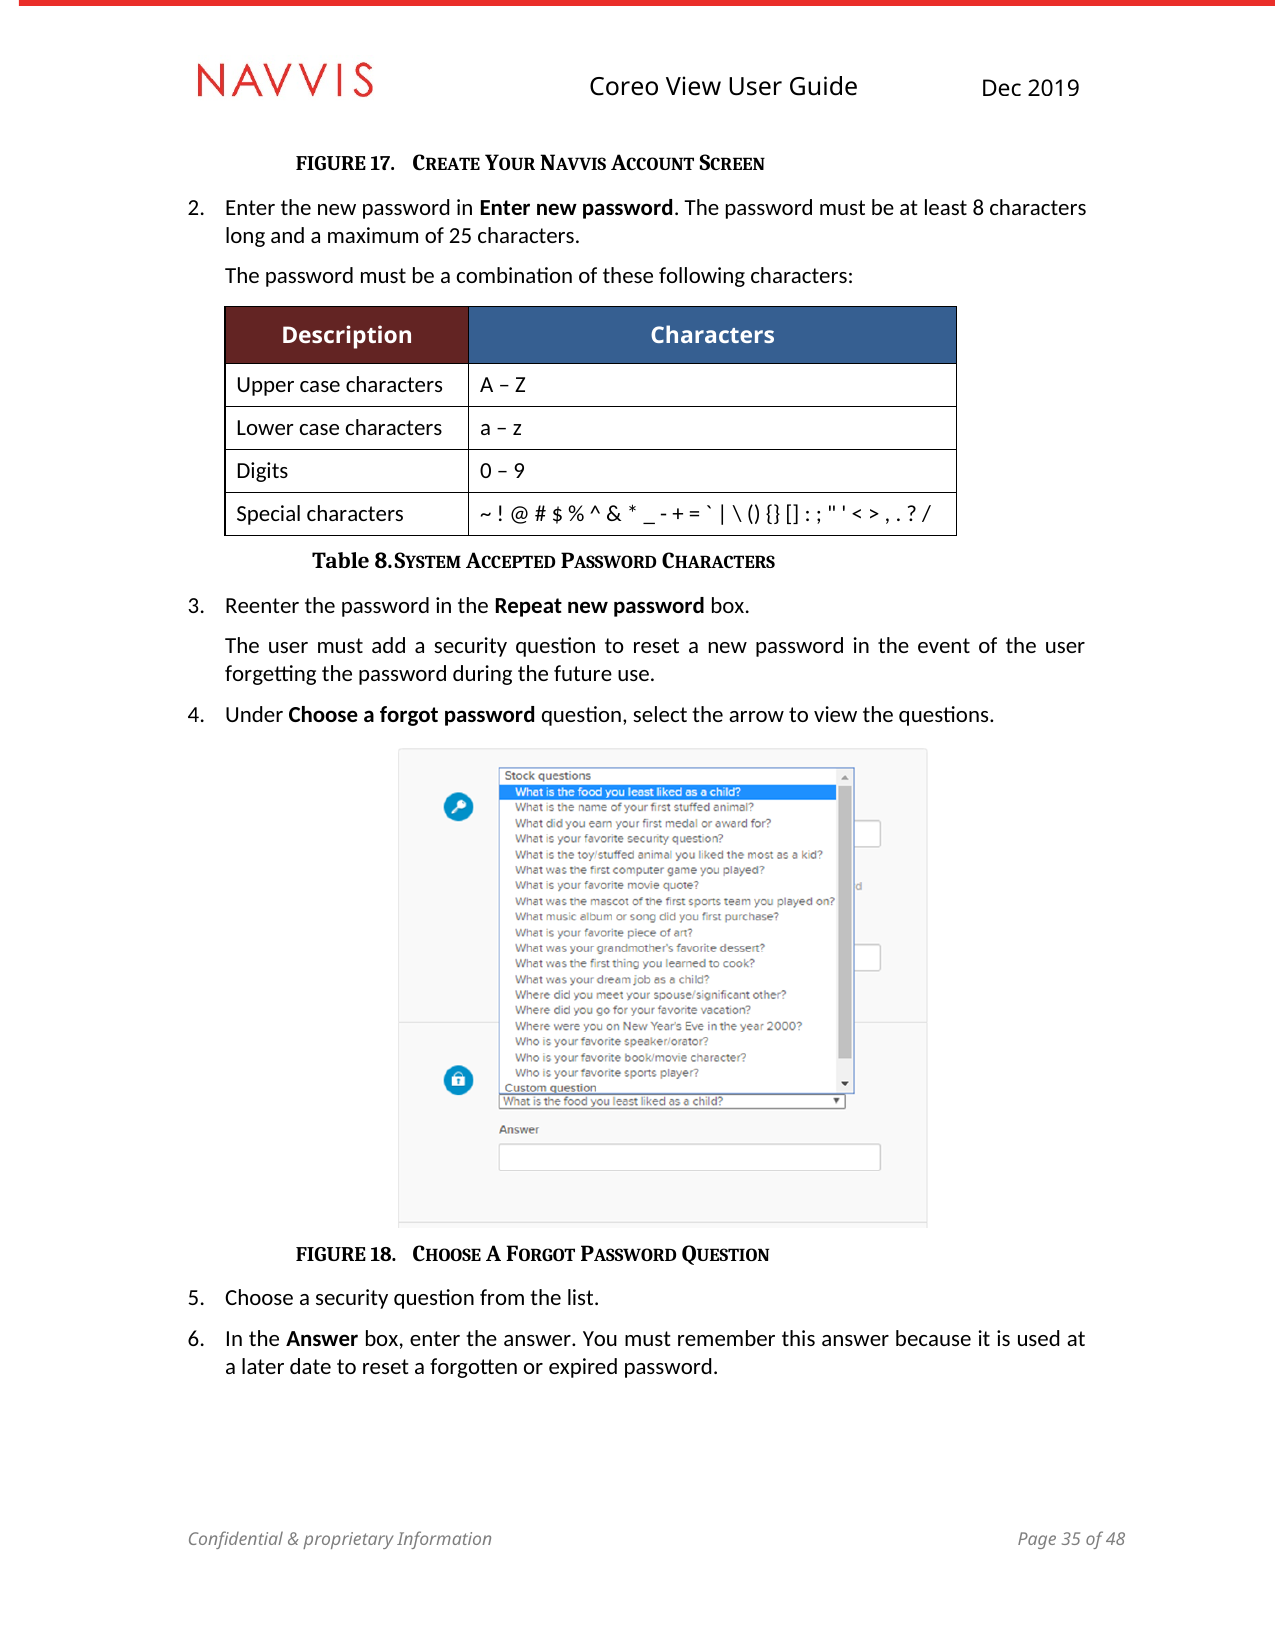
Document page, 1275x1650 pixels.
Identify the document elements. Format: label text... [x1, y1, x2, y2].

table_cell a – z [469, 407, 956, 449]
text The user must add a security question to reset a new password in the event of the user forgetting the password during the future use. [225, 631, 1087, 687]
table_cell Digits [226, 450, 468, 492]
list Enter the new password in Enter new password. The password must be at least 8 characters long and a maximum of 25 characters. [187, 193, 1087, 249]
table_cell ~ ! @ # $ % ^ & * _ - + = ` | \ () {} [] : ; " ' < > , . ? / [469, 493, 956, 534]
table_cell Upper case characters [226, 364, 468, 406]
list Under Choose a forgot password question, select the arrow to view the questions. [187, 700, 1087, 728]
list In the Answer box, enter the answer. You must remember this answer because it is used at a later date to reset a forgotten or expired password. [187, 1324, 1087, 1380]
table_cell A – Z [469, 364, 956, 406]
list The password must be a combination of these following characters: [225, 261, 1087, 289]
picture [393, 744, 932, 1229]
table_header Characters [469, 307, 956, 363]
table_cell 0 – 9 [469, 450, 956, 492]
list Reenter the password in the Repeat new password box. [187, 591, 1087, 619]
list Choose a security question from the list. [187, 1283, 1087, 1311]
picture [187, 55, 383, 104]
text Create Your Navvis Account Screen [296, 150, 1087, 176]
table_header Description [226, 307, 468, 363]
table_cell Special characters [226, 493, 468, 534]
text Choose A Forgot Password Question [296, 1241, 1087, 1267]
text System Accepted Password Characters [312, 548, 1087, 574]
table_cell Lower case characters [226, 407, 468, 449]
